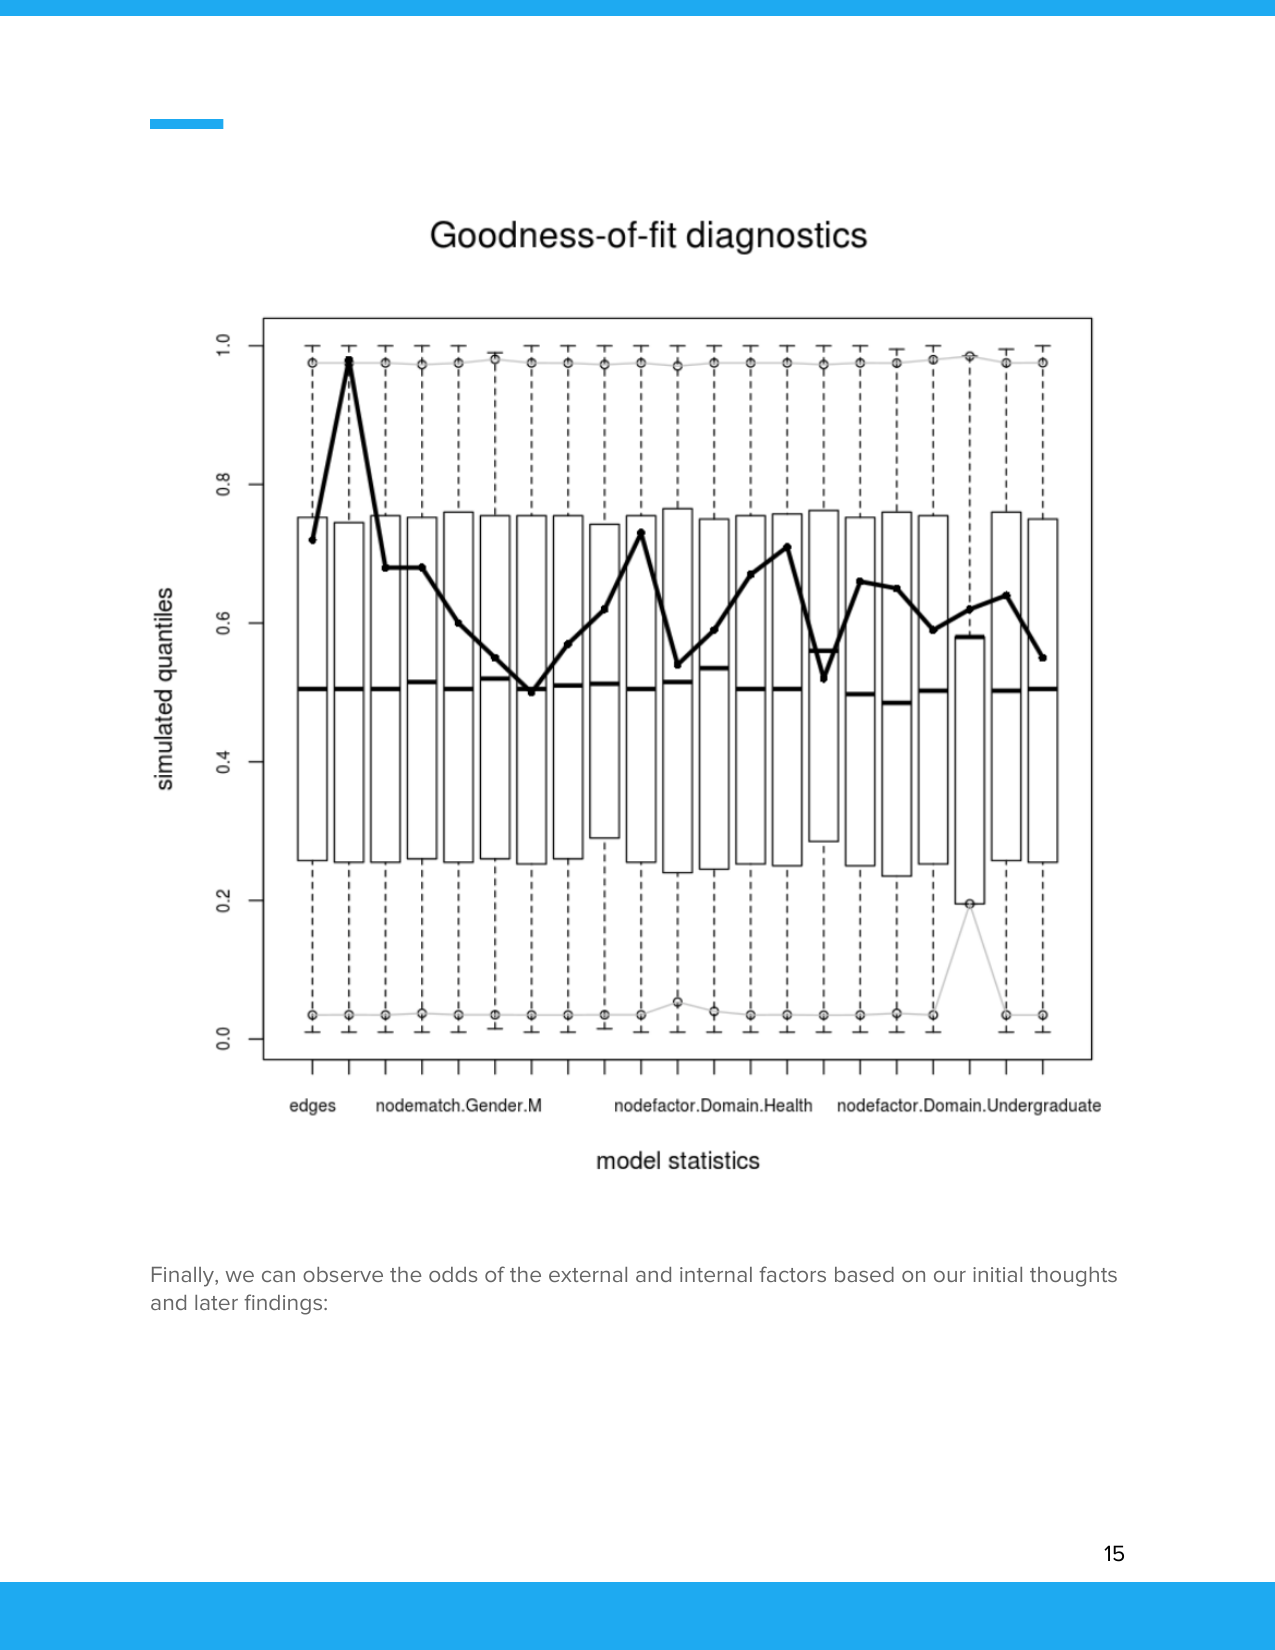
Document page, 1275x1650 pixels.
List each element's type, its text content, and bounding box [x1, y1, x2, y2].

picture [150, 206, 1125, 1192]
text Finally, we can observe the odds of the external and internal factors based on our initial thoughts and later findings: [150, 1261, 1125, 1317]
picture [150, 119, 224, 129]
picture [0, 0, 1275, 16]
picture [0, 1582, 1275, 1650]
